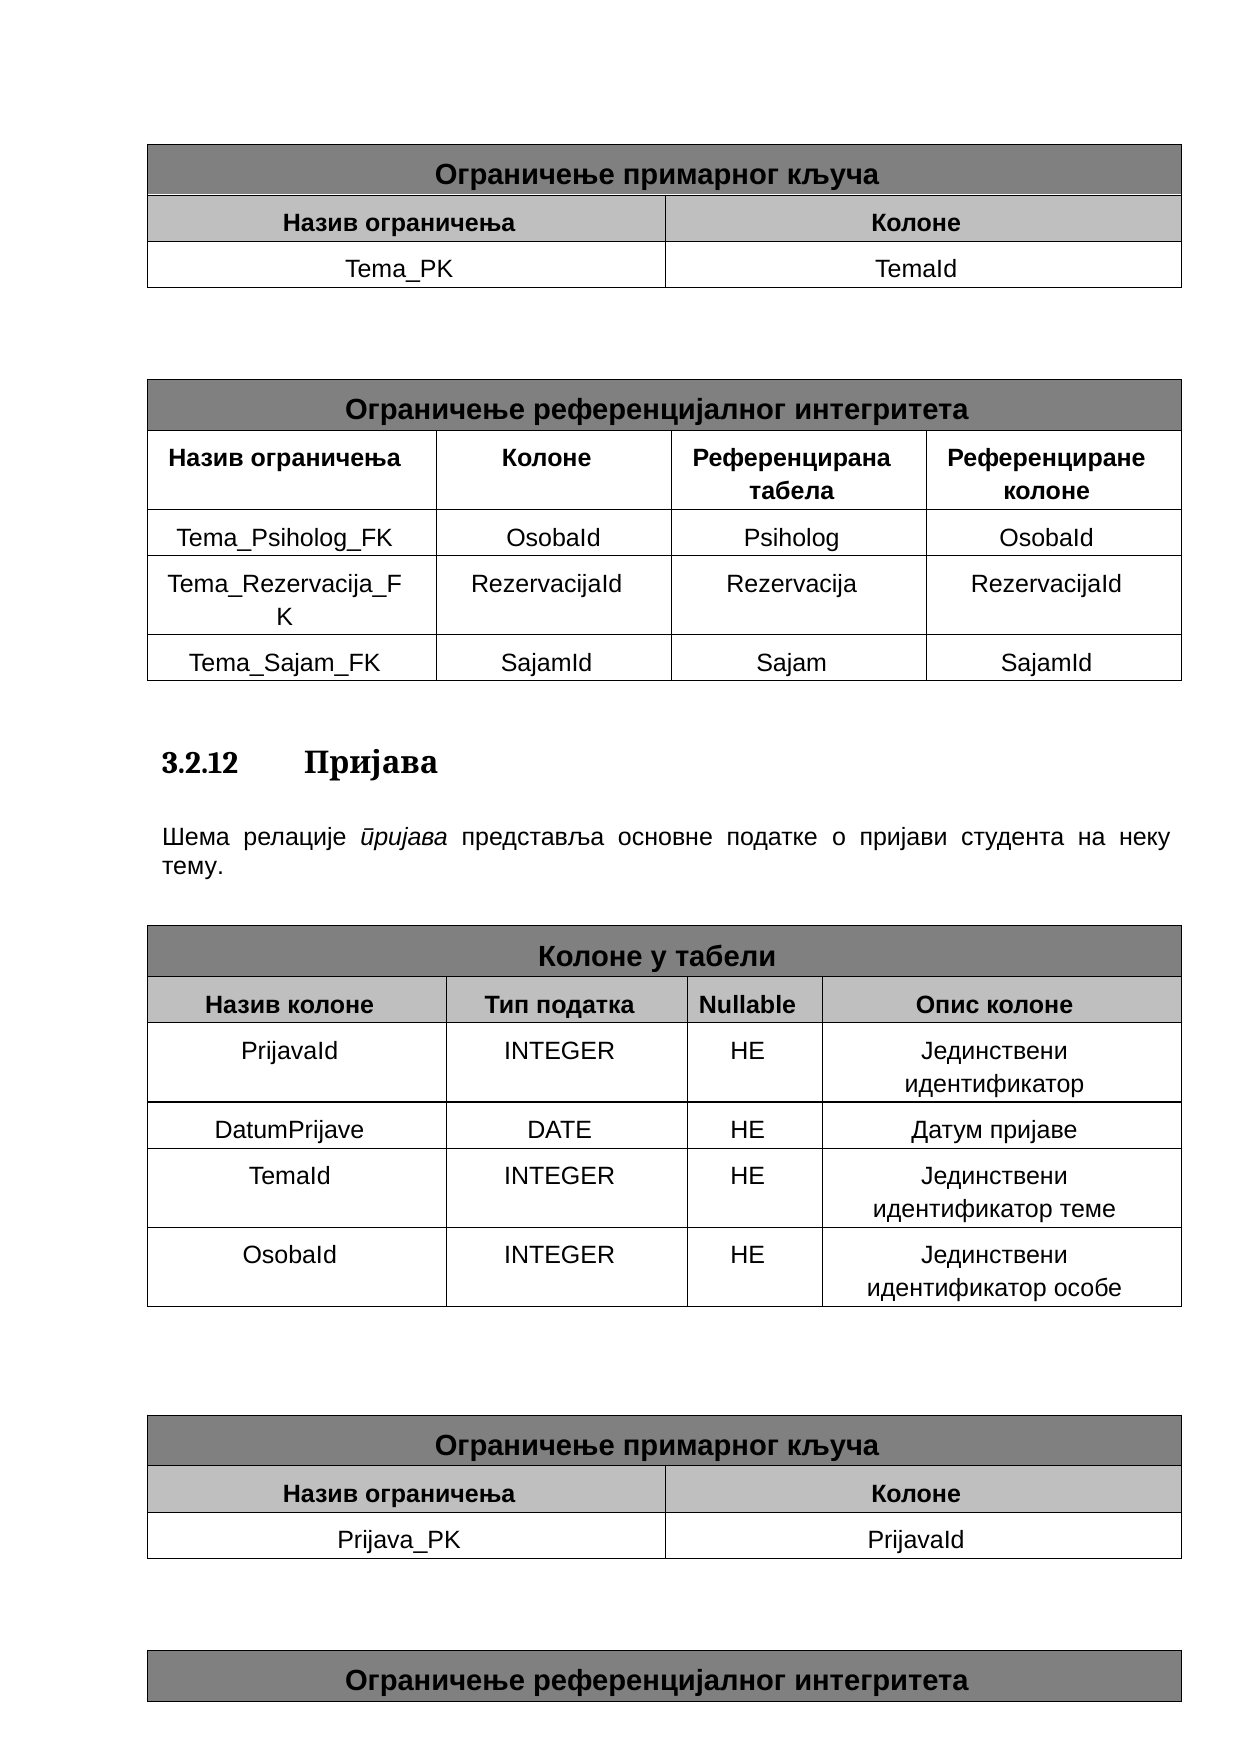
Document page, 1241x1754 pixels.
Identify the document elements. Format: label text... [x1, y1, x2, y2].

table_cell Тип податка [447, 977, 687, 1022]
table_cell SajamId [437, 635, 671, 680]
table_cell DATE [447, 1103, 687, 1148]
table_cell НЕ [688, 1023, 822, 1101]
table_cell INTEGER [447, 1149, 687, 1227]
table_cell Назив ограничења [148, 1466, 665, 1512]
table_cell Колоне [666, 196, 1181, 241]
table_header Ограничење референцијалног интегритета [148, 380, 1181, 430]
table_cell Колоне [666, 1466, 1181, 1512]
table_cell Tema_Sajam_FK [148, 635, 436, 680]
table_cell Psiholog [672, 510, 926, 555]
table_cell PrijavaId [666, 1513, 1181, 1558]
table_header Ограничење примарног кључа [148, 1416, 1181, 1465]
table_cell Назив ограничења [148, 196, 665, 241]
table_cell Rezervacija [672, 556, 926, 634]
table_cell Колоне [437, 431, 671, 509]
table_cell Назив колоне [148, 977, 446, 1022]
table_cell TemaId [666, 242, 1181, 287]
table_cell Tema_Rezervacija_FK [148, 556, 436, 634]
table_cell Tema_PK [148, 242, 665, 287]
table_cell Јединствени идентификатор теме [823, 1149, 1181, 1227]
table_cell Датум пријаве [823, 1103, 1181, 1148]
subtitle Пријава [162, 746, 1167, 782]
table_cell Tema_Psiholog_FK [148, 510, 436, 555]
table_cell OsobaId [927, 510, 1181, 555]
text Шема релације пријава представља основне податке о пријави студента на неку тему. [162, 822, 1171, 880]
table_cell DatumPrijave [148, 1103, 446, 1148]
table_cell PrijavaId [148, 1023, 446, 1101]
table_cell Јединствени идентификатор [823, 1023, 1181, 1101]
table_cell INTEGER [447, 1023, 687, 1101]
table_cell Sajam [672, 635, 926, 680]
table_cell SajamId [927, 635, 1181, 680]
table_header Ограничење референцијалног интегритета [148, 1651, 1181, 1701]
table_cell НЕ [688, 1228, 822, 1306]
table_header Колоне у табели [148, 926, 1181, 976]
table_cell Референцирана табела [672, 431, 926, 509]
table_header Ограничење примарног кључа [148, 145, 1181, 194]
table_cell TemaId [148, 1149, 446, 1227]
table_cell НЕ [688, 1149, 822, 1227]
table_cell Prijava_PK [148, 1513, 665, 1558]
table_cell RezervacijaId [437, 556, 671, 634]
table_cell Nullable [688, 977, 822, 1022]
table_cell OsobaId [437, 510, 671, 555]
table_cell НЕ [688, 1103, 822, 1148]
table_cell INTEGER [447, 1228, 687, 1306]
table_cell Опис колоне [823, 977, 1181, 1022]
table_cell Јединствени идентификатор особе [823, 1228, 1181, 1306]
table_cell Референциране колоне [927, 431, 1181, 509]
table_cell OsobaId [148, 1228, 446, 1306]
table_cell RezervacijaId [927, 556, 1181, 634]
table_cell Назив ограничења [148, 431, 436, 509]
